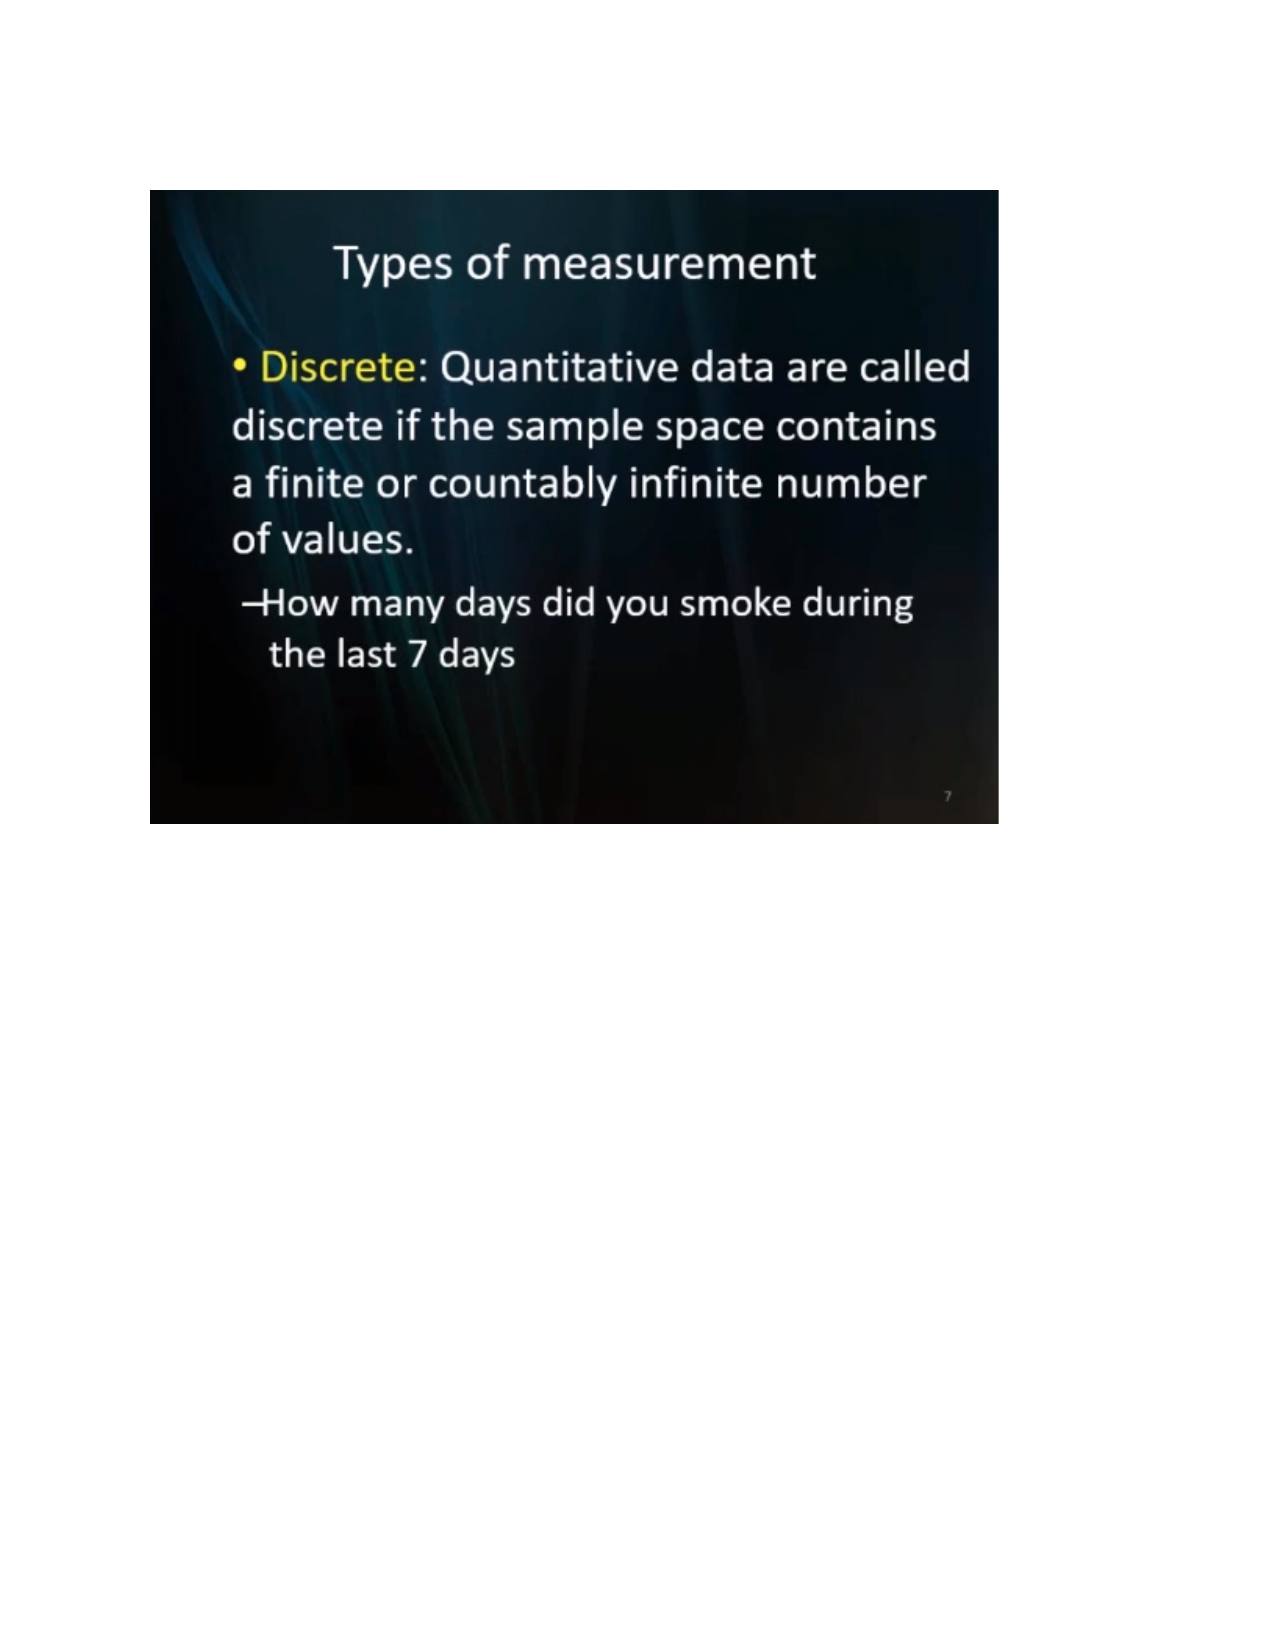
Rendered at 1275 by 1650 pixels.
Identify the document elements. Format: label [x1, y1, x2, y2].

picture [150, 190, 999, 824]
